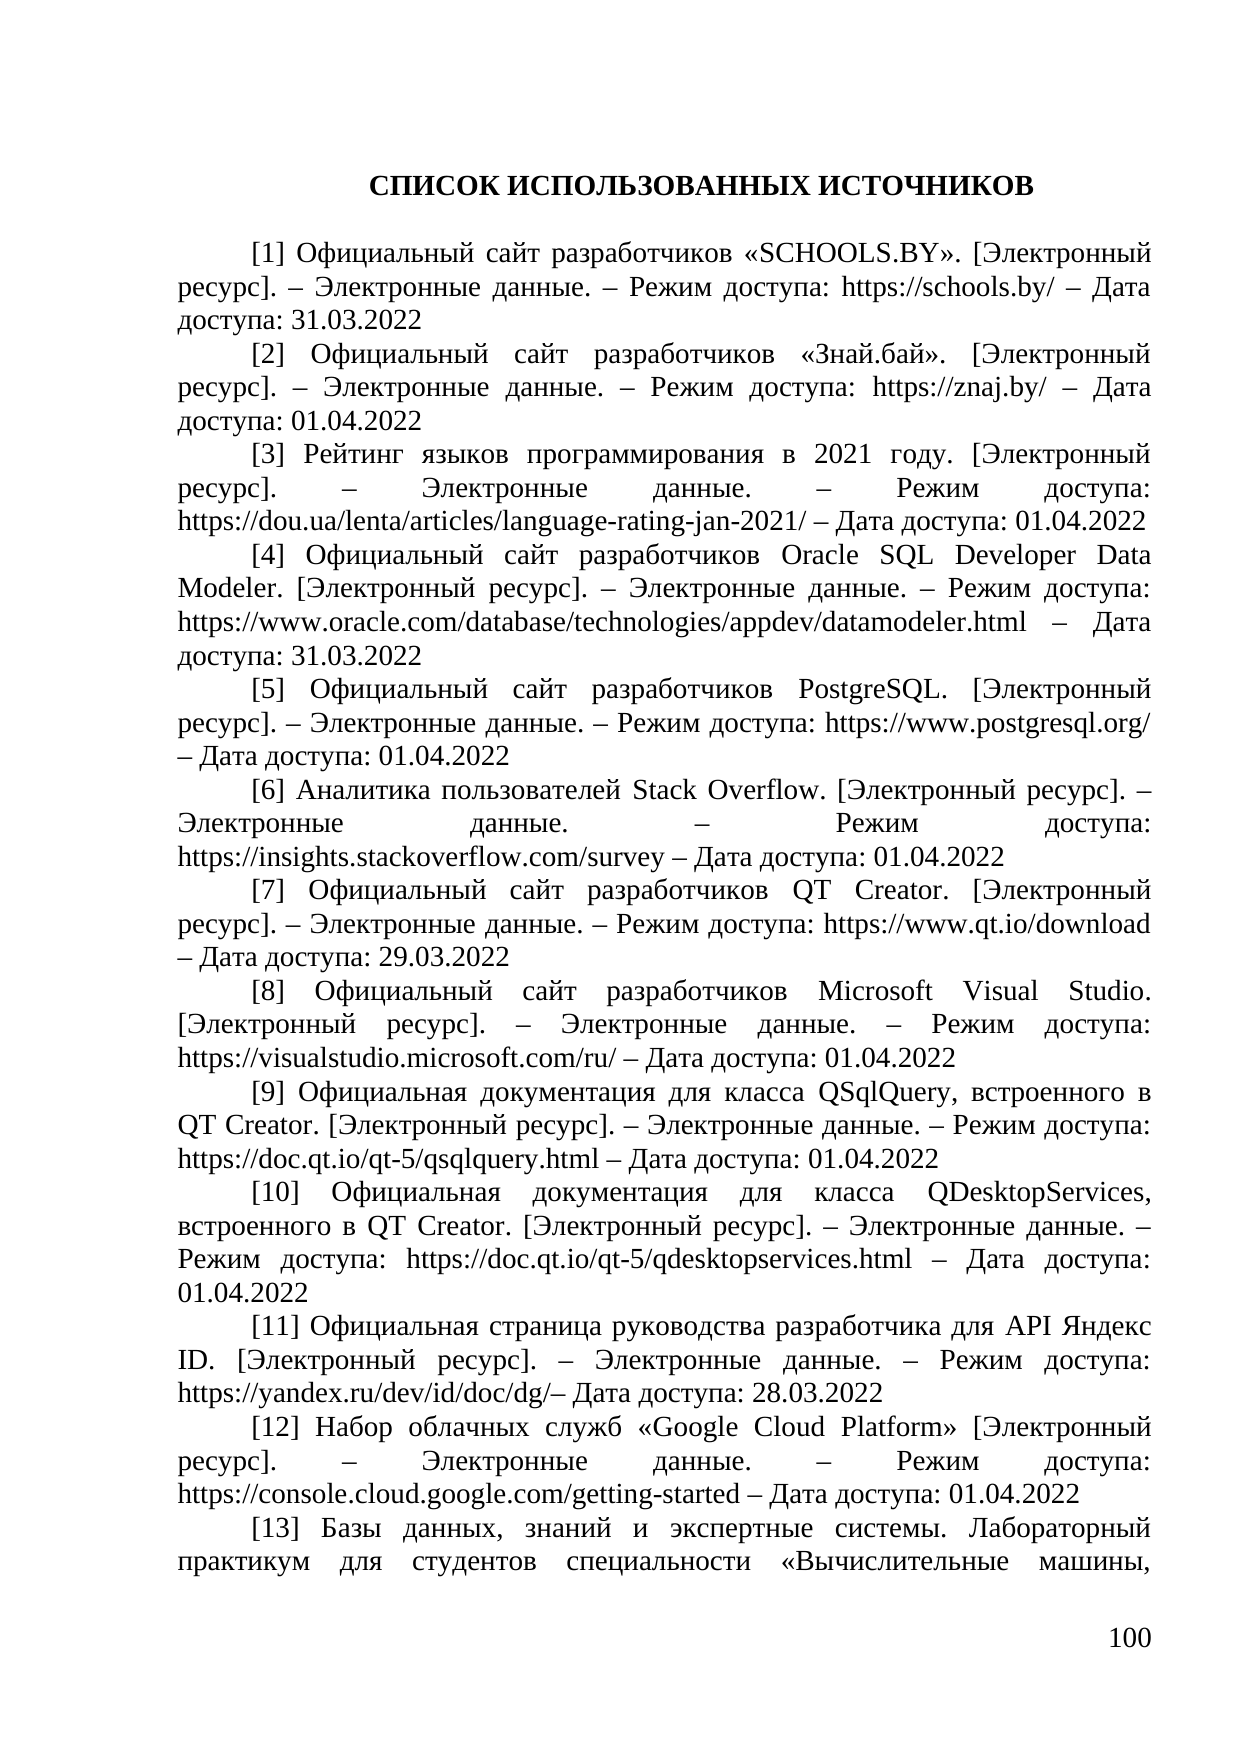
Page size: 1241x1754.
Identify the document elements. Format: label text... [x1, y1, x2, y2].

text [8] Официальный сайт разработчиков Microsoft Visual Studio. [Электронный ресурс]. – Электронные данные. – Режим доступа: https://visualstudio.microsoft.com/ru/ – Дата доступа: 01.04.2022 [177, 973, 1152, 1074]
text [9] Официальная документация для класса QSqlQuery, встроенного в QT Creator. [Электронный ресурс]. – Электронные данные. – Режим доступа: https://doc.qt.io/qt-5/qsqlquery.html – Дата доступа: 01.04.2022 [177, 1074, 1152, 1174]
text [5] Официальный сайт разработчиков PostgreSQL. [Электронный ресурс]. – Электронные данные. – Режим доступа: https://www.postgresql.org/ – Дата доступа: 01.04.2022 [177, 671, 1152, 772]
text [4] Официальный сайт разработчиков Oracle SQL Developer Data Modeler. [Электронный ресурс]. – Электронные данные. – Режим доступа: https://www.oracle.com/database/technologies/appdev/datamodeler.html – Дата доступа: 31.03.2022 [177, 537, 1152, 671]
text [7] Официальный сайт разработчиков QT Creator. [Электронный ресурс]. – Электронные данные. – Режим доступа: https://www.qt.io/download – Дата доступа: 29.03.2022 [177, 872, 1152, 973]
text [2] Официальный сайт разработчиков «Знай.бай». [Электронный ресурс]. – Электронные данные. – Режим доступа: https://znaj.by/ – Дата доступа: 01.04.2022 [177, 336, 1152, 436]
text [10] Официальная документация для класса QDesktopServices, встроенного в QT Creator. [Электронный ресурс]. – Электронные данные. – Режим доступа: https://doc.qt.io/qt-5/qdesktopservices.html – Дата доступа: 01.04.2022 [177, 1174, 1152, 1308]
text [1] Официальный сайт разработчиков «SCHOOLS.BY». [Электронный ресурс]. – Электронные данные. – Режим доступа: https://schools.by/ – Дата доступа: 31.03.2022 [177, 235, 1152, 336]
text [3] Рейтинг языков программирования в 2021 году. [Электронный ресурс]. – Электронные данные. – Режим доступа: https://dou.ua/lenta/articles/language-rating-jan-2021/ – Дата доступа: 01.04.2022 [177, 436, 1152, 537]
subtitle СПИСОК ИСПОЛЬЗОВАННЫХ ИСТОЧНИКОВ [177, 168, 1152, 202]
text [6] Аналитика пользователей Stack Overflow. [Электронный ресурс]. – Электронные данные. – Режим доступа: https://insights.stackoverflow.com/survey – Дата доступа: 01.04.2022 [177, 772, 1152, 872]
text [12] Набор облачных служб «Google Cloud Platform» [Электронный ресурс]. – Электронные данные. – Режим доступа: https://console.cloud.google.com/getting-started – Дата доступа: 01.04.2022 [177, 1409, 1152, 1510]
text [177, 1510, 1152, 1577]
text [11] Официальная страница руководства разработчика для API Яндекс ID. [Электронный ресурс]. – Электронные данные. – Режим доступа: https://yandex.ru/dev/id/doc/dg/– Дата доступа: 28.03.2022 [177, 1308, 1152, 1409]
